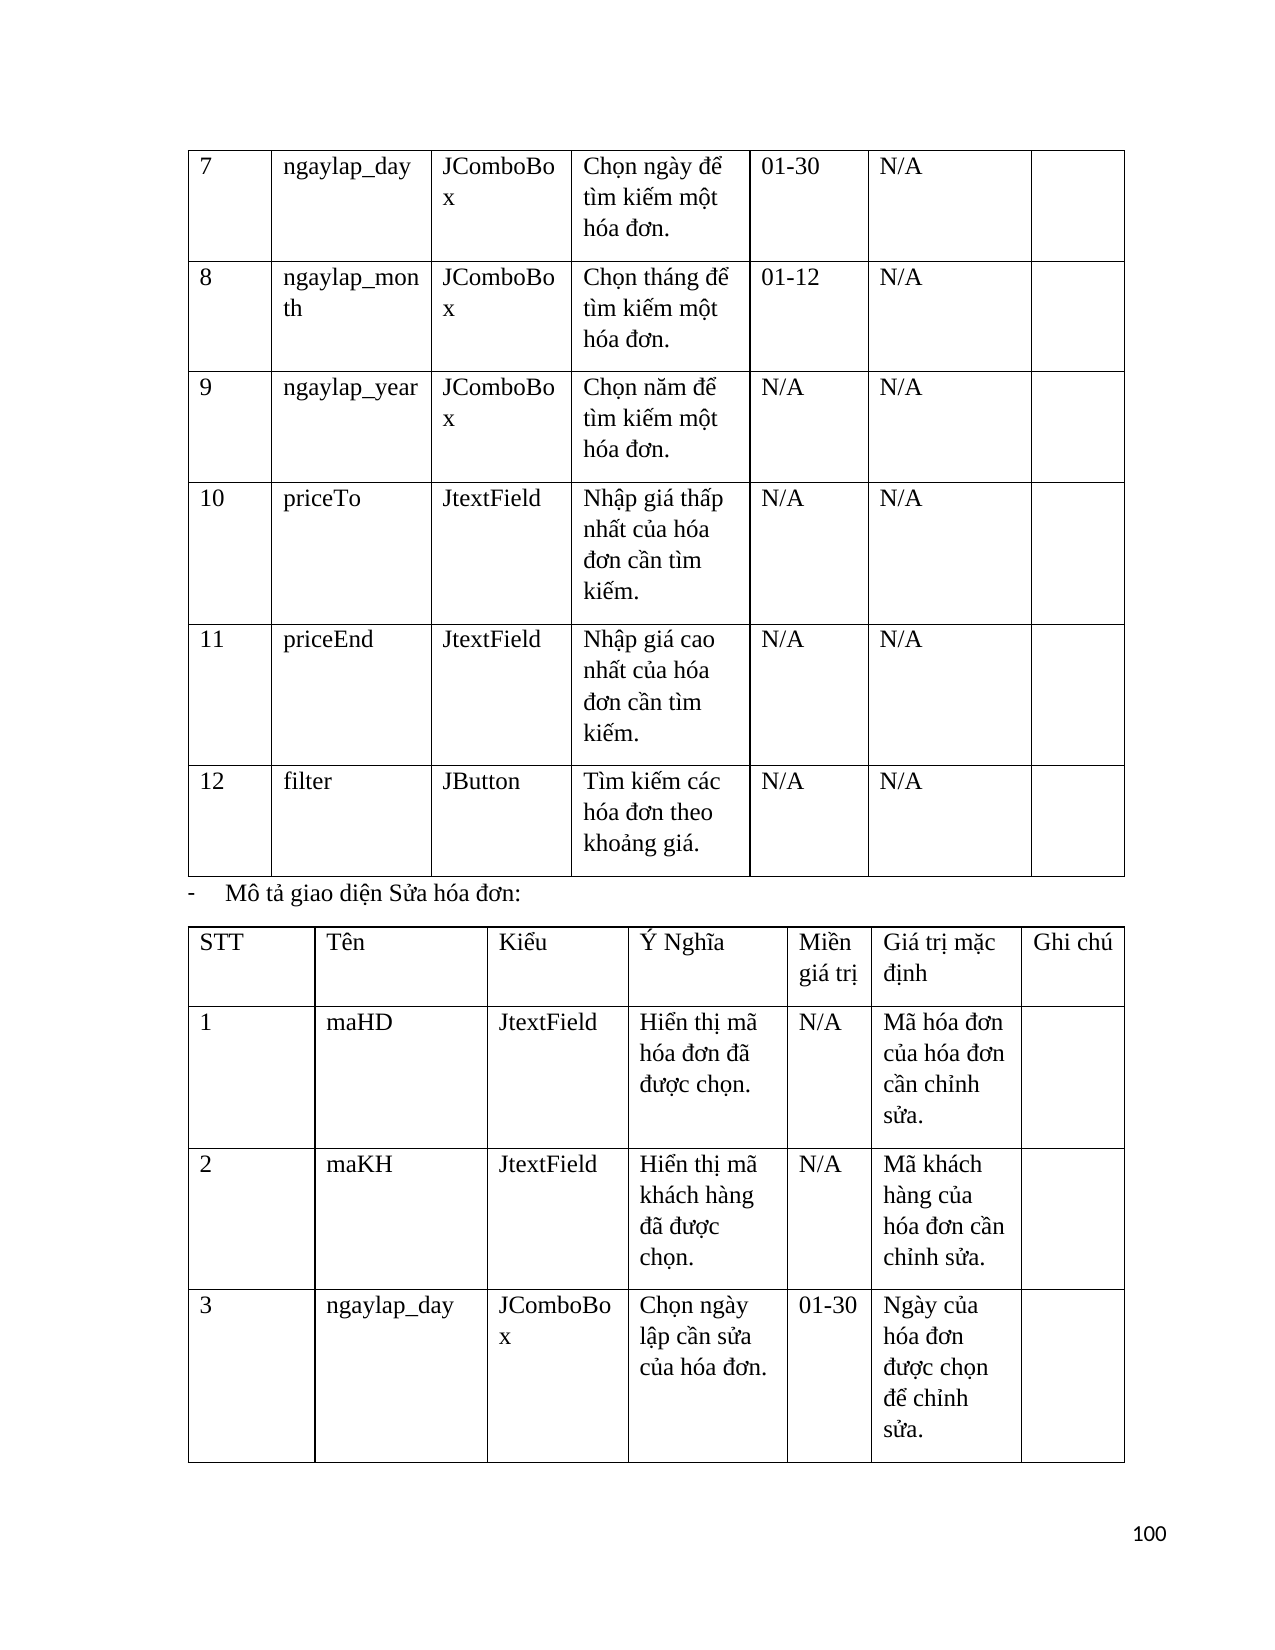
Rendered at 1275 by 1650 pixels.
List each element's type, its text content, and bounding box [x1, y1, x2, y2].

table_header Tên [316, 928, 487, 1006]
table_cell JtextField [488, 1149, 628, 1289]
table_cell JtextField [432, 625, 571, 765]
table_cell priceEnd [272, 625, 431, 765]
table_cell Chọn tháng để tìm kiếm một hóa đơn. [572, 262, 749, 371]
table_cell [1032, 766, 1124, 876]
table_cell 7 [189, 151, 271, 261]
table_cell JButton [432, 766, 571, 876]
table_cell 10 [189, 483, 271, 623]
table_cell Hiển thị mã khách hàng đã được chọn. [629, 1149, 787, 1289]
table_cell ngaylap_month [272, 262, 431, 371]
table_cell N/A [788, 1149, 871, 1289]
table_header Ghi chú [1022, 928, 1124, 1006]
table_cell Chọn năm để tìm kiếm một hóa đơn. [572, 372, 749, 482]
table_header Kiểu [488, 928, 628, 1006]
table_cell [1032, 151, 1124, 261]
table_cell JComboBox [432, 151, 571, 261]
table_header Ý Nghĩa [629, 928, 787, 1006]
table_header Giá trị mặc định [872, 928, 1021, 1006]
table_cell N/A [751, 483, 868, 623]
table_cell priceTo [272, 483, 431, 623]
table_cell Nhập giá cao nhất của hóa đơn cần tìm kiếm. [572, 625, 749, 765]
table_cell N/A [869, 625, 1031, 765]
table_header STT [189, 928, 314, 1006]
table_cell [1022, 1007, 1124, 1148]
table_cell maHD [316, 1007, 487, 1148]
table_cell JComboBox [432, 262, 571, 371]
table_cell 8 [189, 262, 271, 371]
table_cell N/A [751, 766, 868, 876]
table_cell JtextField [432, 483, 571, 623]
list Mô tả giao diện Sửa hóa đơn: [187, 877, 1167, 907]
table_cell Hiển thị mã hóa đơn đã được chọn. [629, 1007, 787, 1148]
table_cell JComboBox [432, 372, 571, 482]
table_cell Tìm kiếm các hóa đơn theo khoảng giá. [572, 766, 749, 876]
table_cell 2 [189, 1149, 314, 1289]
table_cell Mã khách hàng của hóa đơn cần chỉnh sửa. [872, 1149, 1021, 1289]
table_cell N/A [869, 766, 1031, 876]
table_cell 11 [189, 625, 271, 765]
table_cell [1032, 372, 1124, 482]
table_cell [1022, 1149, 1124, 1289]
table_cell N/A [788, 1007, 871, 1148]
table_cell [1022, 1290, 1124, 1462]
table_cell Ngày của hóa đơn được chọn để chỉnh sửa. [872, 1290, 1021, 1462]
table_cell JtextField [488, 1007, 628, 1148]
table_cell Nhập giá thấp nhất của hóa đơn cần tìm kiếm. [572, 483, 749, 623]
table_cell JComboBox [488, 1290, 628, 1462]
table_cell ngaylap_day [316, 1290, 487, 1462]
table_cell 9 [189, 372, 271, 482]
table_cell N/A [869, 372, 1031, 482]
table_cell maKH [316, 1149, 487, 1289]
table_cell N/A [869, 262, 1031, 371]
table_cell Chọn ngày để tìm kiếm một hóa đơn. [572, 151, 749, 261]
table_cell 12 [189, 766, 271, 876]
table_cell [1032, 483, 1124, 623]
table_cell Chọn ngày lập cần sửa của hóa đơn. [629, 1290, 787, 1462]
table_cell filter [272, 766, 431, 876]
table_cell N/A [751, 372, 868, 482]
table_cell 1 [189, 1007, 314, 1148]
table_header Miền giá trị [788, 928, 871, 1006]
table_cell ngaylap_year [272, 372, 431, 482]
table_cell 3 [189, 1290, 314, 1462]
table_cell 01-30 [751, 151, 868, 261]
table_cell N/A [751, 625, 868, 765]
table_cell 01-12 [751, 262, 868, 371]
table_cell [1032, 625, 1124, 765]
table_cell 01-30 [788, 1290, 871, 1462]
table_cell [1032, 262, 1124, 371]
table_cell N/A [869, 151, 1031, 261]
table_cell ngaylap_day [272, 151, 431, 261]
table_cell N/A [869, 483, 1031, 623]
table_cell Mã hóa đơn của hóa đơn cần chỉnh sửa. [872, 1007, 1021, 1148]
